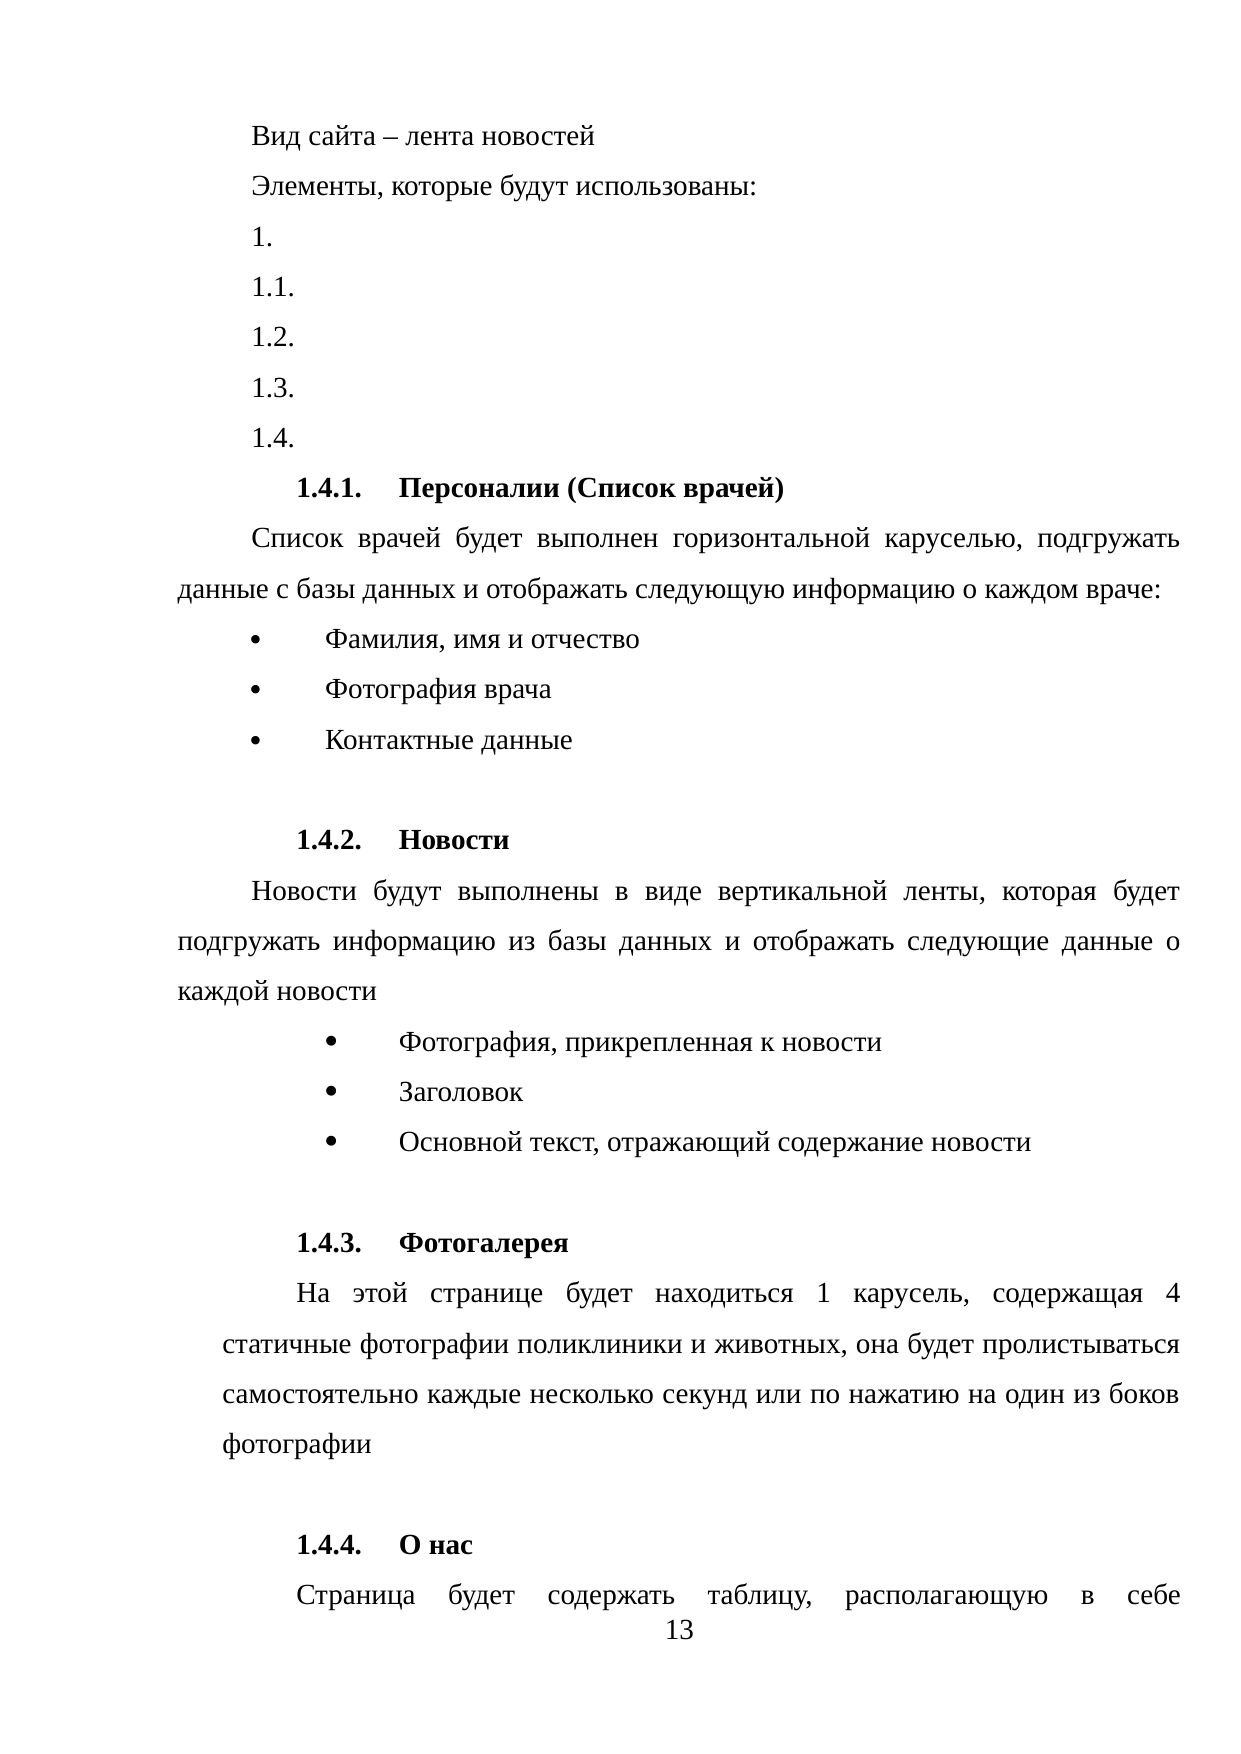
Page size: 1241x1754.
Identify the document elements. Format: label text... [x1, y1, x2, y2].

list Фотография врача [177, 672, 1181, 705]
text На этой странице будет находиться 1 карусель, содержащая 4 статичные фотографии поликлиники и животных, она будет пролистываться самостоятельно каждые несколько секунд или по нажатию на один из боков фотографии [222, 1276, 1181, 1460]
list Персоналии (Список врачей) [222, 470, 1181, 504]
list Контактные данные [177, 722, 1181, 755]
list Основной текст, отражающий содержание новости [252, 1124, 1181, 1158]
list Новости [222, 822, 1181, 856]
list Фотогалерея [222, 1225, 1181, 1259]
list Список врачей будет выполнен горизонтальной каруселью, подгружать данные с базы данных и отображать следующую информацию о каждом враче: [177, 521, 1181, 604]
list О нас [222, 1527, 1181, 1561]
list Фамилия, имя и отчество [177, 621, 1181, 655]
text Вид сайта – лента новостей [177, 118, 1181, 152]
text Новости будут выполнены в виде вертикальной ленты, которая будет подгружать информацию из базы данных и отображать следующие данные о каждой новости [177, 873, 1181, 1007]
list Фотография, прикрепленная к новости [252, 1024, 1181, 1057]
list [222, 1577, 1181, 1611]
text Элементы, которые будут использованы: [177, 168, 1181, 202]
list Заголовок [252, 1074, 1181, 1108]
